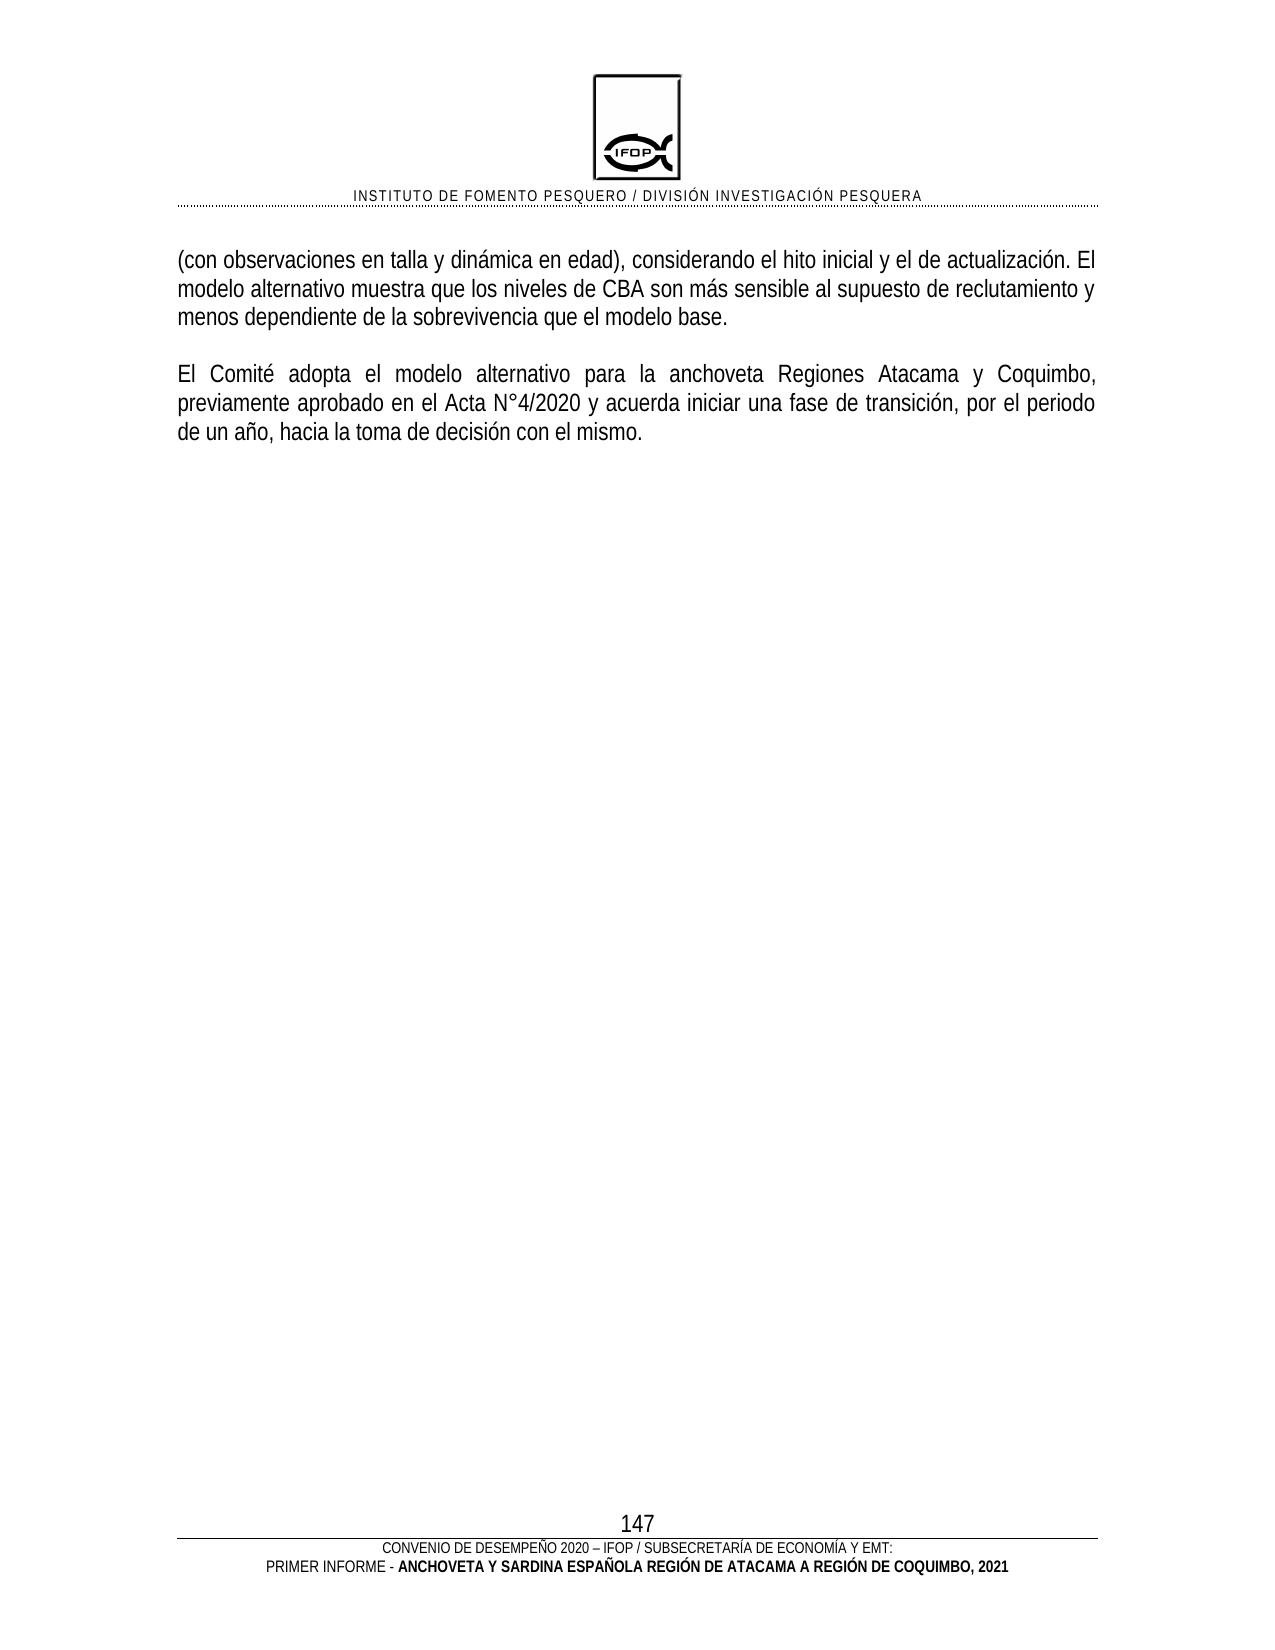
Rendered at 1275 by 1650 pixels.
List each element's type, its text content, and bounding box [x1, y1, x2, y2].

picture [592, 73, 683, 185]
text El Comité adopta el modelo alternativo para la anchoveta Regiones Atacama y Coquimbo, previamente aprobado en el Acta N°4/2020 y acuerda iniciar una fase de transición, por el periodo de un año, hacia la toma de decisión con el mismo. [177, 359, 1098, 445]
